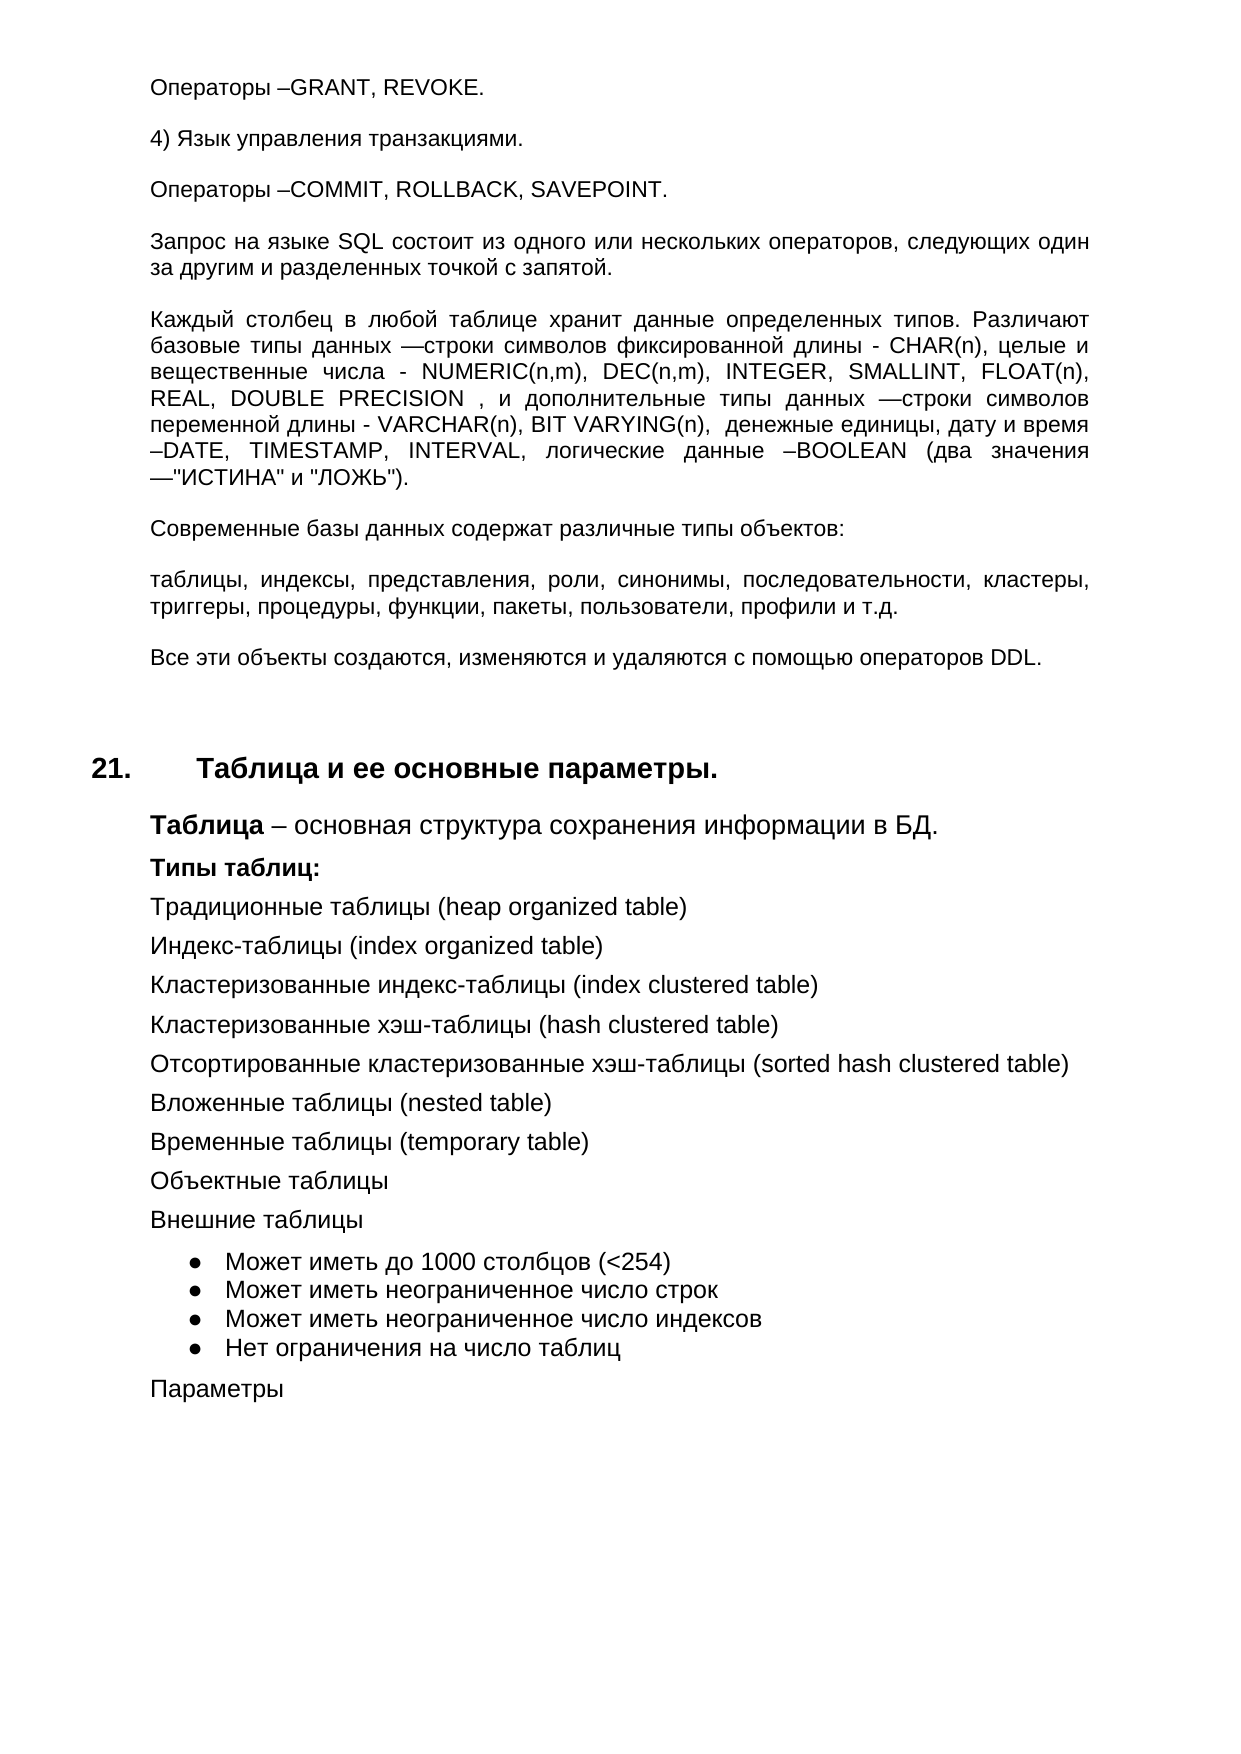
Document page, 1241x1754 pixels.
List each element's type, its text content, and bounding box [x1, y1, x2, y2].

text Запрос на языке SQL состоит из одного или нескольких операторов, следующих один за другим и разделенных точкой с запятой. [150, 228, 1090, 281]
text Таблица – основная структура сохранения информации в БД. [150, 809, 1090, 840]
text Временные таблицы (temporary table) [150, 1127, 1090, 1156]
text Операторы –GRANT, REVOKE. [150, 74, 1090, 100]
text Типы таблиц: [150, 853, 1090, 882]
text Современные базы данных содержат различные типы объектов: [150, 515, 1090, 541]
text Традиционные таблицы (heap organized table) [150, 892, 1090, 921]
text таблицы, индексы, представления, роли, синонимы, последовательности, кластеры, триггеры, процедуры, функции, пакеты, пользователи, профили и т.д. [150, 566, 1090, 619]
text Все эти объекты создаются, изменяются и удаляются с помощью операторов DDL. [150, 644, 1090, 670]
text Каждый столбец в любой таблице хранит данные определенных типов. Различают базовые типы данных —строки символов фиксированной длины - CHAR(n), целые и вещественные числа - NUMERIC(n,m), DEC(n,m), INTEGER, SMALLINT, FLOAT(n), REAL, DOUBLE PRECISION , и дополнительные типы данных —строки символов переменной длины - VARCHAR(n), BIT VARYING(n), денежные единицы, дату и время –DATE, TIMESTAMP, INTERVAL, логические данные –BOOLEAN (два значения —"ИСТИНА" и "ЛОЖЬ"). [150, 306, 1090, 490]
text Объектные таблицы [150, 1166, 1090, 1195]
text Кластеризованные индекс-таблицы (index clustered table) [150, 970, 1090, 999]
text Операторы –COMMIT, ROLLBACK, SAVEPOINT. [150, 176, 1090, 203]
list Нет ограничения на число таблиц [187, 1333, 1090, 1362]
list Может иметь до 1000 столбцов (<254) [187, 1247, 1090, 1275]
text Отсортированные кластеризованные хэш-таблицы (sorted hash clustered table) [150, 1049, 1090, 1077]
text Индекс-таблицы (index organized table) [150, 931, 1090, 960]
list Может иметь неограниченное число строк [187, 1275, 1090, 1304]
text Внешние таблицы [150, 1205, 1090, 1234]
text Вложенные таблицы (nested table) [150, 1088, 1090, 1117]
text Параметры [150, 1374, 1090, 1403]
text Кластеризованные хэш-таблицы (hash clustered table) [150, 1009, 1090, 1038]
text 4) Язык управления транзакциями. [150, 125, 1090, 151]
list Может иметь неограниченное число индексов [187, 1304, 1090, 1333]
subtitle 21. Таблица и ее основные параметры. [91, 751, 1153, 784]
